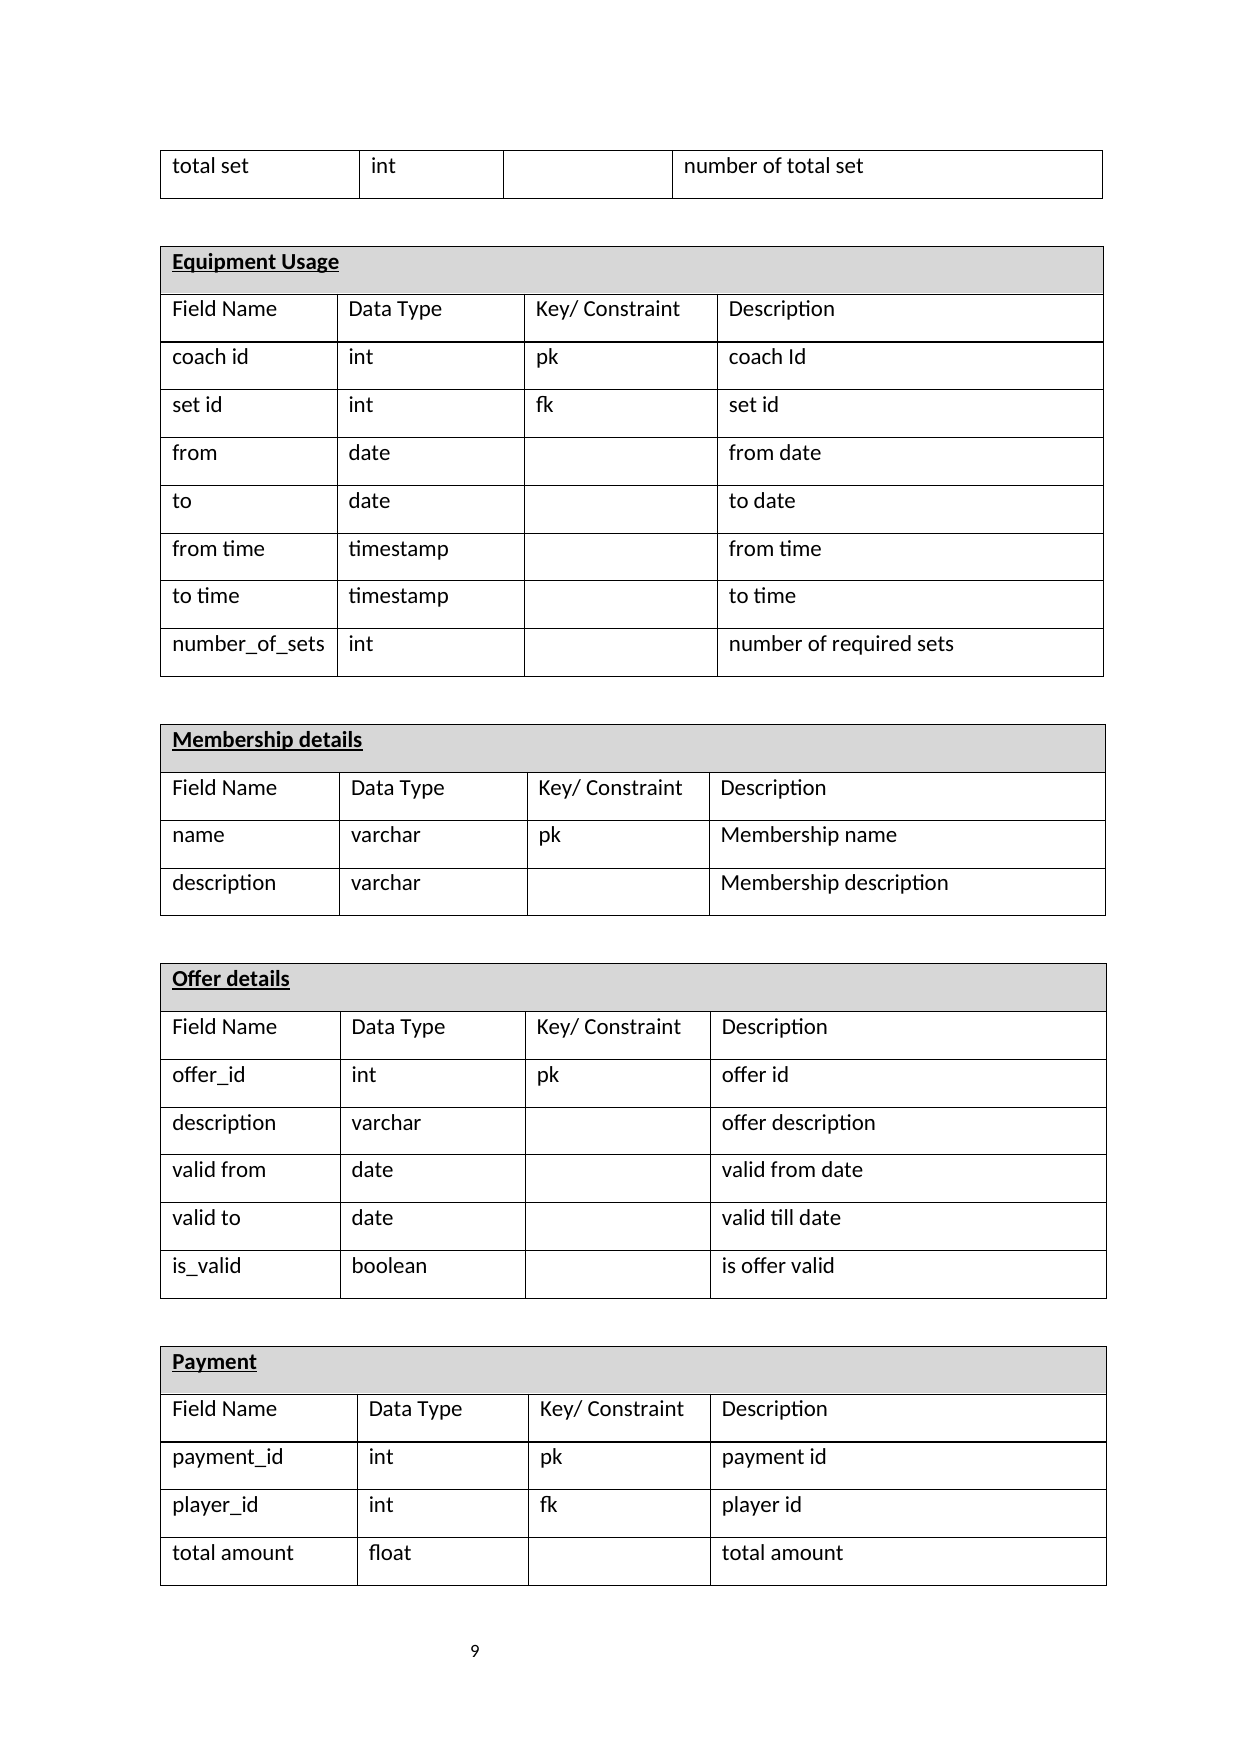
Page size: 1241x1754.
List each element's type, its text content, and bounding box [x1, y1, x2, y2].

table_cell Field Name [161, 295, 337, 341]
table_cell valid to [161, 1203, 340, 1250]
table_cell date [338, 438, 524, 485]
table_cell Data Type [338, 295, 524, 341]
table_cell [526, 1203, 710, 1250]
table_cell offer_id [161, 1060, 340, 1107]
table_cell [504, 151, 672, 198]
table_cell coach id [161, 343, 337, 389]
table_cell int [360, 151, 503, 198]
table_cell Field Name [161, 1395, 357, 1441]
table_cell Description [711, 1012, 1106, 1059]
table_cell offer description [711, 1108, 1106, 1154]
table_cell varchar [340, 821, 527, 867]
table_cell number of total set [673, 151, 1102, 198]
table_cell from date [718, 438, 1103, 485]
table_cell float [358, 1538, 528, 1585]
table_cell description [161, 1108, 340, 1154]
table_cell pk [529, 1443, 710, 1489]
table_cell date [341, 1155, 525, 1202]
table_cell [525, 486, 717, 533]
table_cell to [161, 486, 337, 533]
table_cell int [358, 1490, 528, 1537]
table_cell timestamp [338, 581, 524, 628]
table_cell from time [161, 534, 337, 580]
table_cell [526, 1108, 710, 1154]
table_cell varchar [340, 869, 527, 915]
table_cell fk [529, 1490, 710, 1537]
table_cell Key/ Constraint [526, 1012, 710, 1059]
table_cell set id [718, 390, 1103, 437]
table_cell int [338, 343, 524, 389]
table_cell set id [161, 390, 337, 437]
table_cell [525, 438, 717, 485]
table_cell is offer valid [711, 1251, 1106, 1298]
table_cell Description [711, 1395, 1106, 1441]
table_cell pk [525, 343, 717, 389]
table_cell description [161, 869, 339, 915]
table_cell valid from [161, 1155, 340, 1202]
table_cell Membership name [710, 821, 1105, 867]
table_cell Data Type [340, 773, 527, 819]
table_header Equipment Usage [161, 247, 1103, 293]
table_cell Membership description [710, 869, 1105, 915]
table_cell timestamp [338, 534, 524, 580]
table_cell pk [526, 1060, 710, 1107]
table_cell [528, 869, 709, 915]
table_cell int [338, 629, 524, 676]
table_cell [525, 534, 717, 580]
table_cell date [338, 486, 524, 533]
table_cell player id [711, 1490, 1106, 1537]
table_cell varchar [341, 1108, 525, 1154]
table_cell Key/ Constraint [528, 773, 709, 819]
table_cell [525, 629, 717, 676]
table_cell valid till date [711, 1203, 1106, 1250]
table_cell coach Id [718, 343, 1103, 389]
table_cell to time [161, 581, 337, 628]
table_cell from time [718, 534, 1103, 580]
table_header Payment [161, 1347, 1106, 1393]
table_cell to time [718, 581, 1103, 628]
table_cell payment id [711, 1443, 1106, 1489]
table_cell [526, 1155, 710, 1202]
table_cell [526, 1251, 710, 1298]
table_cell total set [161, 151, 359, 198]
table_cell int [341, 1060, 525, 1107]
table_cell is_valid [161, 1251, 340, 1298]
table_header Offer details [161, 964, 1106, 1011]
table_cell payment_id [161, 1443, 357, 1489]
table_cell [525, 581, 717, 628]
table_cell date [341, 1203, 525, 1250]
table_cell number_of_sets [161, 629, 337, 676]
table_cell [529, 1538, 710, 1585]
table_cell int [358, 1443, 528, 1489]
table_cell from [161, 438, 337, 485]
table_cell Data Type [358, 1395, 528, 1441]
table_cell valid from date [711, 1155, 1106, 1202]
table_cell Key/ Constraint [525, 295, 717, 341]
table_cell total amount [161, 1538, 357, 1585]
table_header Membership details [161, 725, 1105, 772]
table_cell number of required sets [718, 629, 1103, 676]
table_cell Field Name [161, 773, 339, 819]
table_cell boolean [341, 1251, 525, 1298]
table_cell offer id [711, 1060, 1106, 1107]
table_cell total amount [711, 1538, 1106, 1585]
table_cell name [161, 821, 339, 867]
table_cell to date [718, 486, 1103, 533]
table_cell fk [525, 390, 717, 437]
table_cell Field Name [161, 1012, 340, 1059]
table_cell int [338, 390, 524, 437]
table_cell player_id [161, 1490, 357, 1537]
table_cell Description [710, 773, 1105, 819]
table_cell Key/ Constraint [529, 1395, 710, 1441]
table_cell Data Type [341, 1012, 525, 1059]
table_cell Description [718, 295, 1103, 341]
table_cell pk [528, 821, 709, 867]
